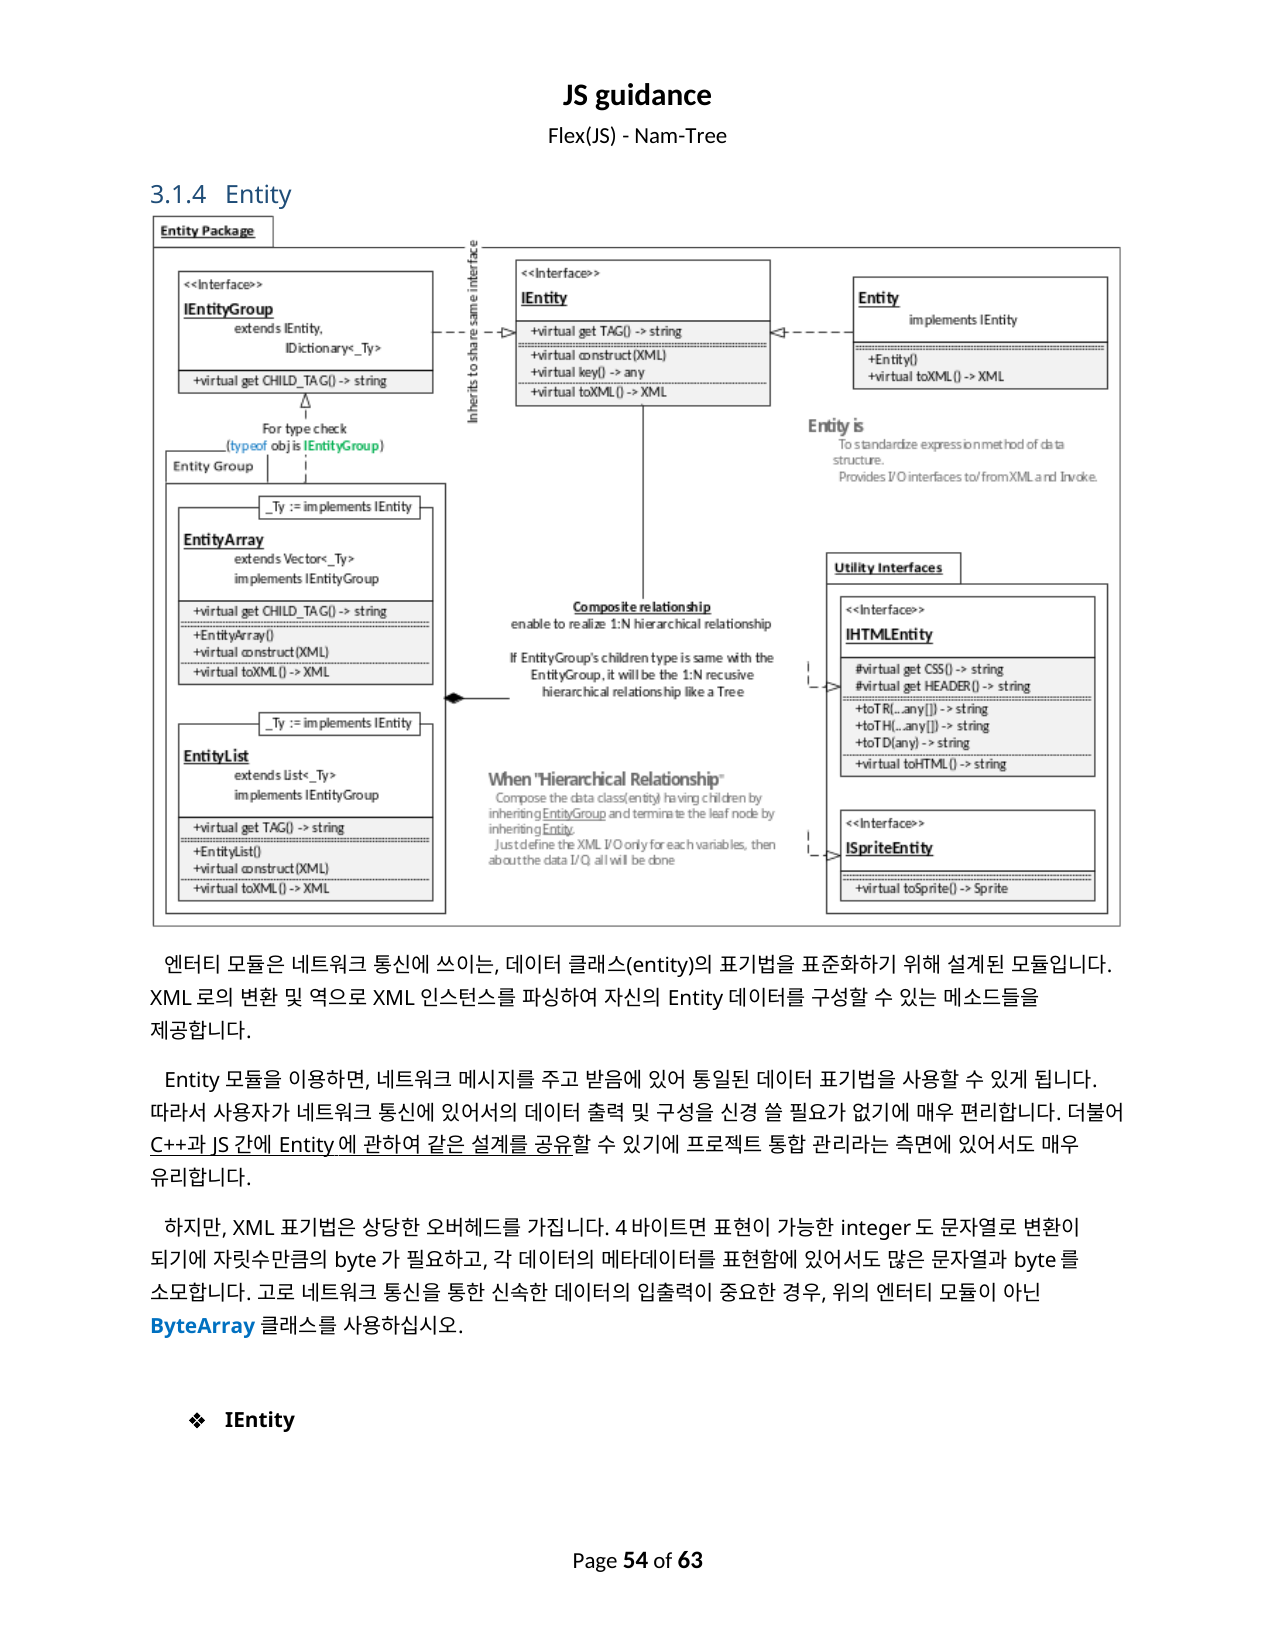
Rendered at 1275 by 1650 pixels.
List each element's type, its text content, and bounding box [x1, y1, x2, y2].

text 하지만, XML 표기법은 상당한 오버헤드를 가집니다. 4바이트면 표현이 가능한 integer도 문자열로 변환이 되기에 자릿수만큼의 byte가 필요하고, 각 데이터의 메타데이터를 표현함에 있어서도 많은 문자열과 byte를 소모합니다. 고로 네트워크 통신을 통한 신속한 데이터의 입출력이 중요한 경우, 위의 엔터티 모듈이 아닌 ByteArray 클래스를 사용하십시오. [150, 1211, 1125, 1339]
text 엔터티 모듈은 네트워크 통신에 쓰이는, 데이터 클래스(entity)의 표기법을 표준화하기 위해 설계된 모듈입니다. XML로의 변환 및 역으로 XML 인스턴스를 파싱하여 자신의 Entity 데이터를 구성할 수 있는 메소드들을 제공합니다. [150, 948, 1125, 1044]
text Entity 모듈을 이용하면, 네트워크 메시지를 주고 받음에 있어 통일된 데이터 표기법을 사용할 수 있게 됩니다. 따라서 사용자가 네트워크 통신에 있어서의 데이터 출력 및 구성을 신경 쓸 필요가 없기에 매우 편리합니다. 더불어 C++과 JS 간에 Entity에 관하여 같은 설계를 공유할 수 있기에 프로젝트 통합 관리라는 측면에 있어서도 매우 유리합니다. [150, 1063, 1125, 1192]
list IEntity [187, 1406, 1125, 1434]
subtitle Entity [150, 177, 1125, 211]
